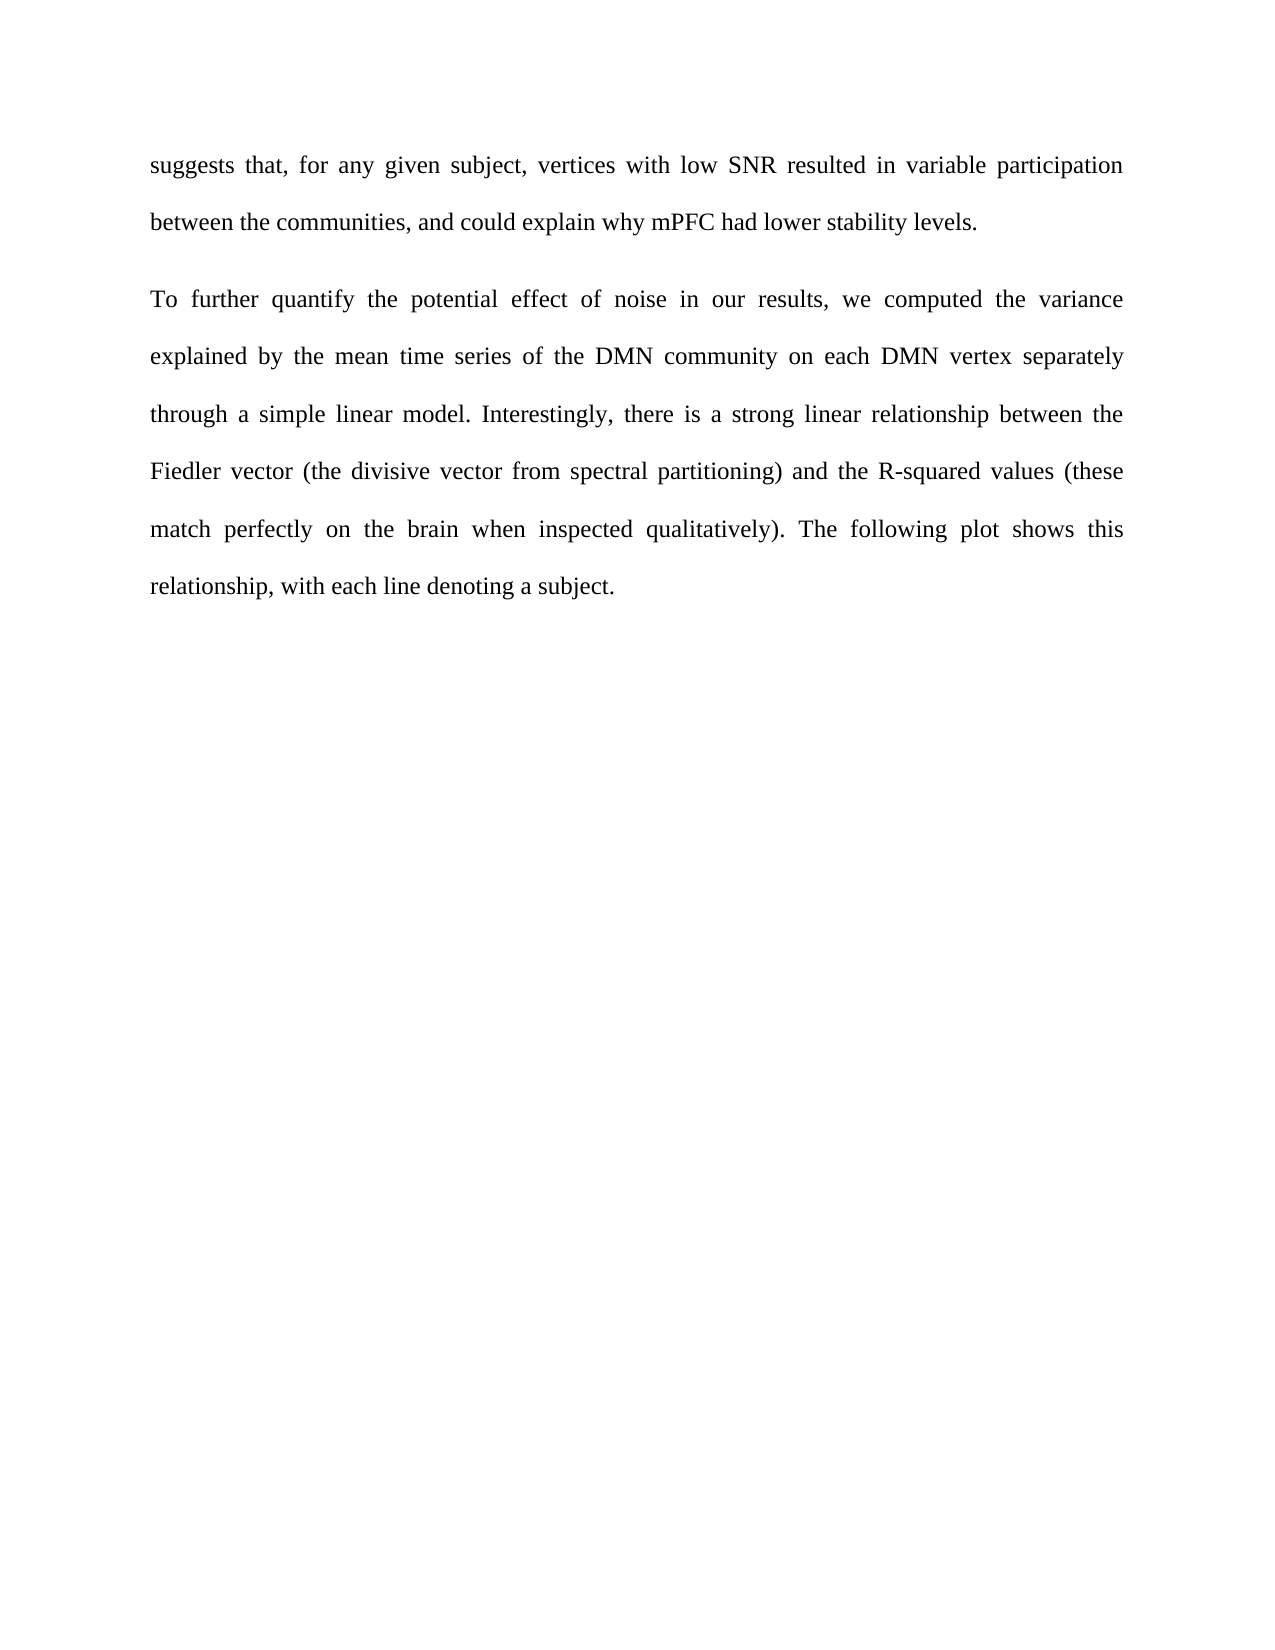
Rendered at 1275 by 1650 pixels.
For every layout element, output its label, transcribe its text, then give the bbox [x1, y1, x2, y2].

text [150, 150, 1125, 236]
text To further quantify the potential effect of noise in our results, we computed the variance explained by the mean time series of the DMN community on each DMN vertex separately through a simple linear model. Interestingly, there is a strong linear relationship between the Fiedler vector (the divisive vector from spectral partitioning) and the R-squared values (these match perfectly on the brain when inspected qualitatively). The following plot shows this relationship, with each line denoting a subject. [150, 284, 1125, 600]
